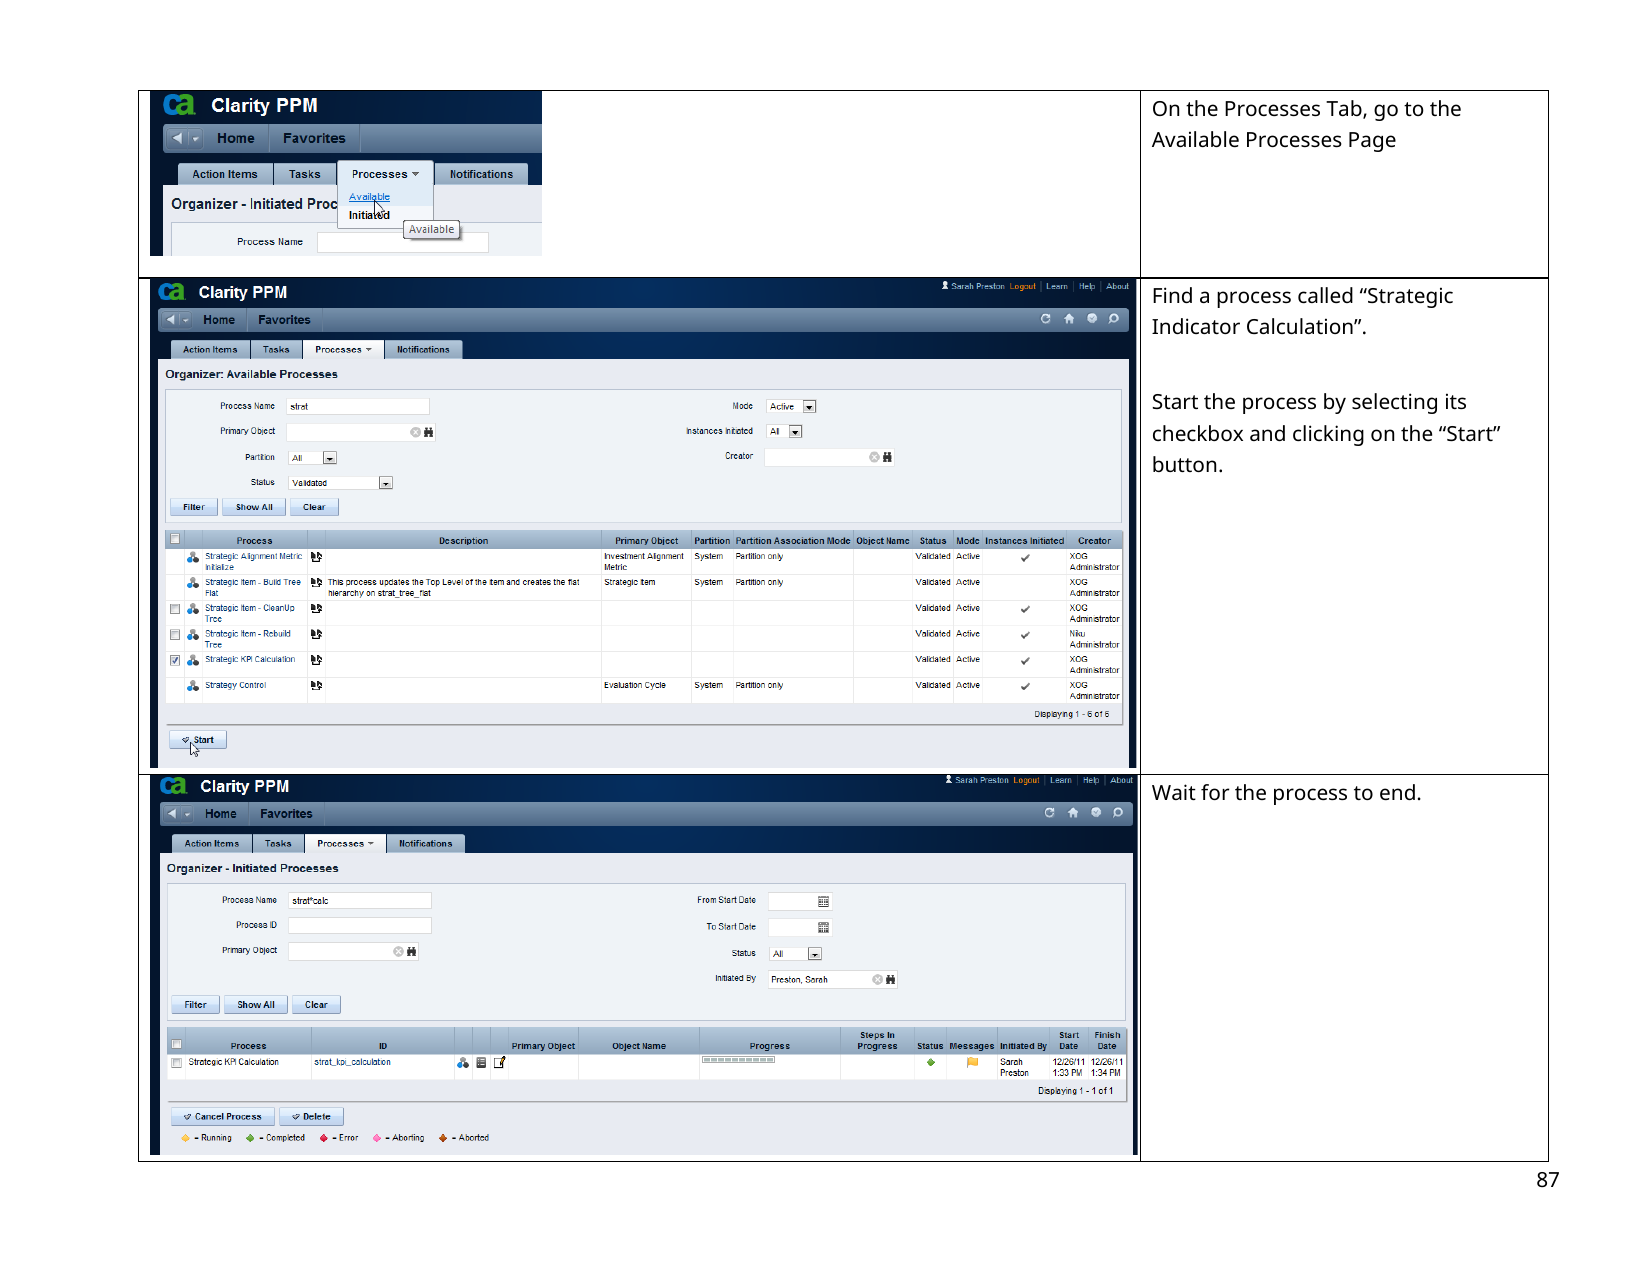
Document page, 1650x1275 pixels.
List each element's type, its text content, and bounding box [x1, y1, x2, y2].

picture [150, 91, 542, 256]
table_cell Wait for the process to end. [1141, 775, 1548, 1161]
table_cell [139, 775, 1140, 1161]
table_cell Find a process called “Strategic Indicator Calculation”. Start the process by selecting its checkbox and clicking on the “Start” button. [1141, 279, 1548, 774]
picture [150, 775, 1138, 1155]
picture [150, 278, 1137, 768]
table_cell On the Processes Tab, go to the Available Processes Page [1141, 91, 1548, 277]
table_cell [139, 91, 1140, 277]
table_cell [139, 279, 1140, 774]
